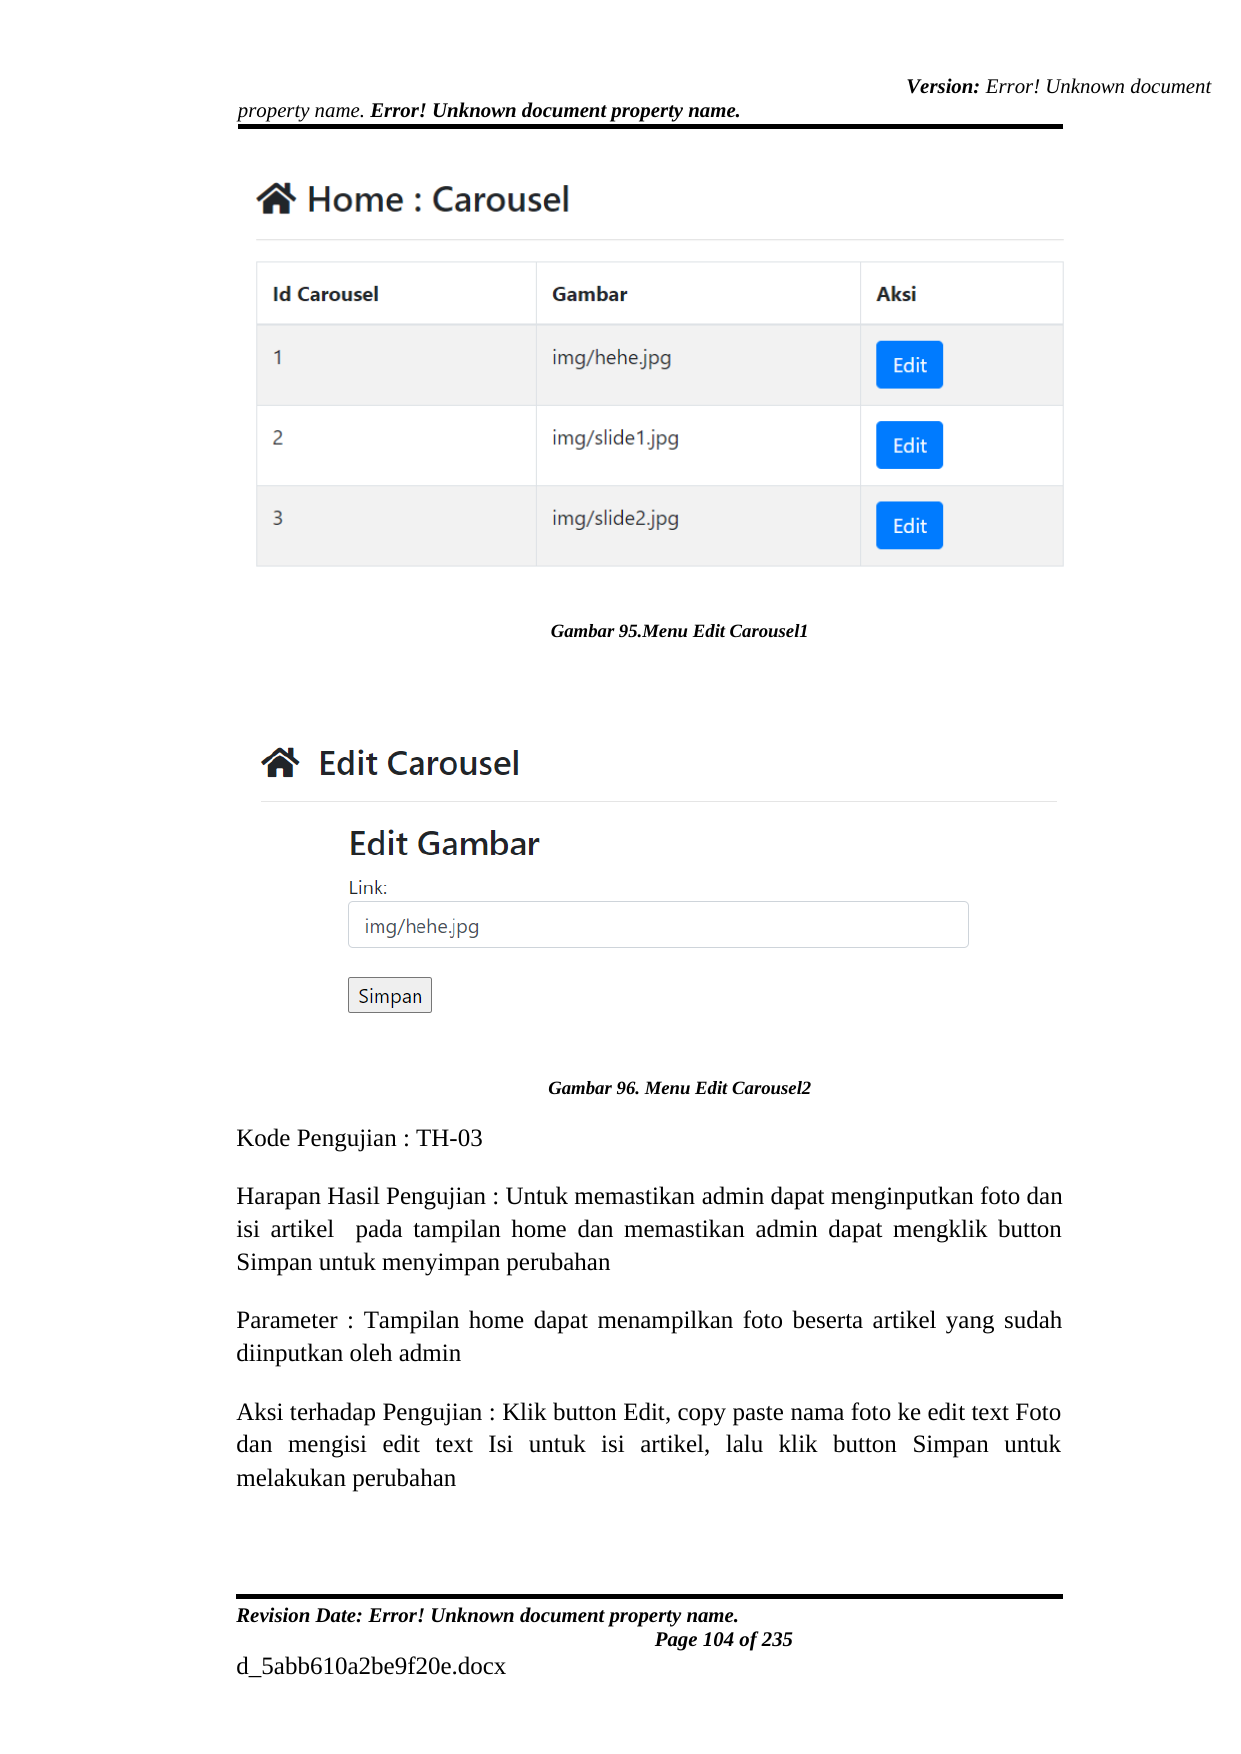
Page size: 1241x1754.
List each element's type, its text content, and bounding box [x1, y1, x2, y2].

text Gambar 96. Menu Edit Carousel2 [296, 1077, 1063, 1098]
picture [236, 724, 1069, 1048]
text Aksi terhadap Pengujian : Klik button Edit, copy paste nama foto ke edit text Foto dan mengisi edit text Isi untuk isi artikel, lalu klik button Simpan untuk melakukan perubahan [236, 1397, 1063, 1491]
text Kode Pengujian : TH-03 [236, 1123, 1063, 1152]
picture [236, 177, 1084, 591]
text Harapan Hasil Pengujian : Untuk memastikan admin dapat menginputkan foto dan isi artikel pada tampilan home dan memastikan admin dapat mengklik button Simpan untuk menyimpan perubahan [236, 1181, 1063, 1276]
text Gambar 95.Menu Edit Carousel1 [296, 619, 1063, 641]
text Parameter : Tampilan home dapat menampilkan foto beserta artikel yang sudah diinputkan oleh admin [236, 1306, 1063, 1367]
